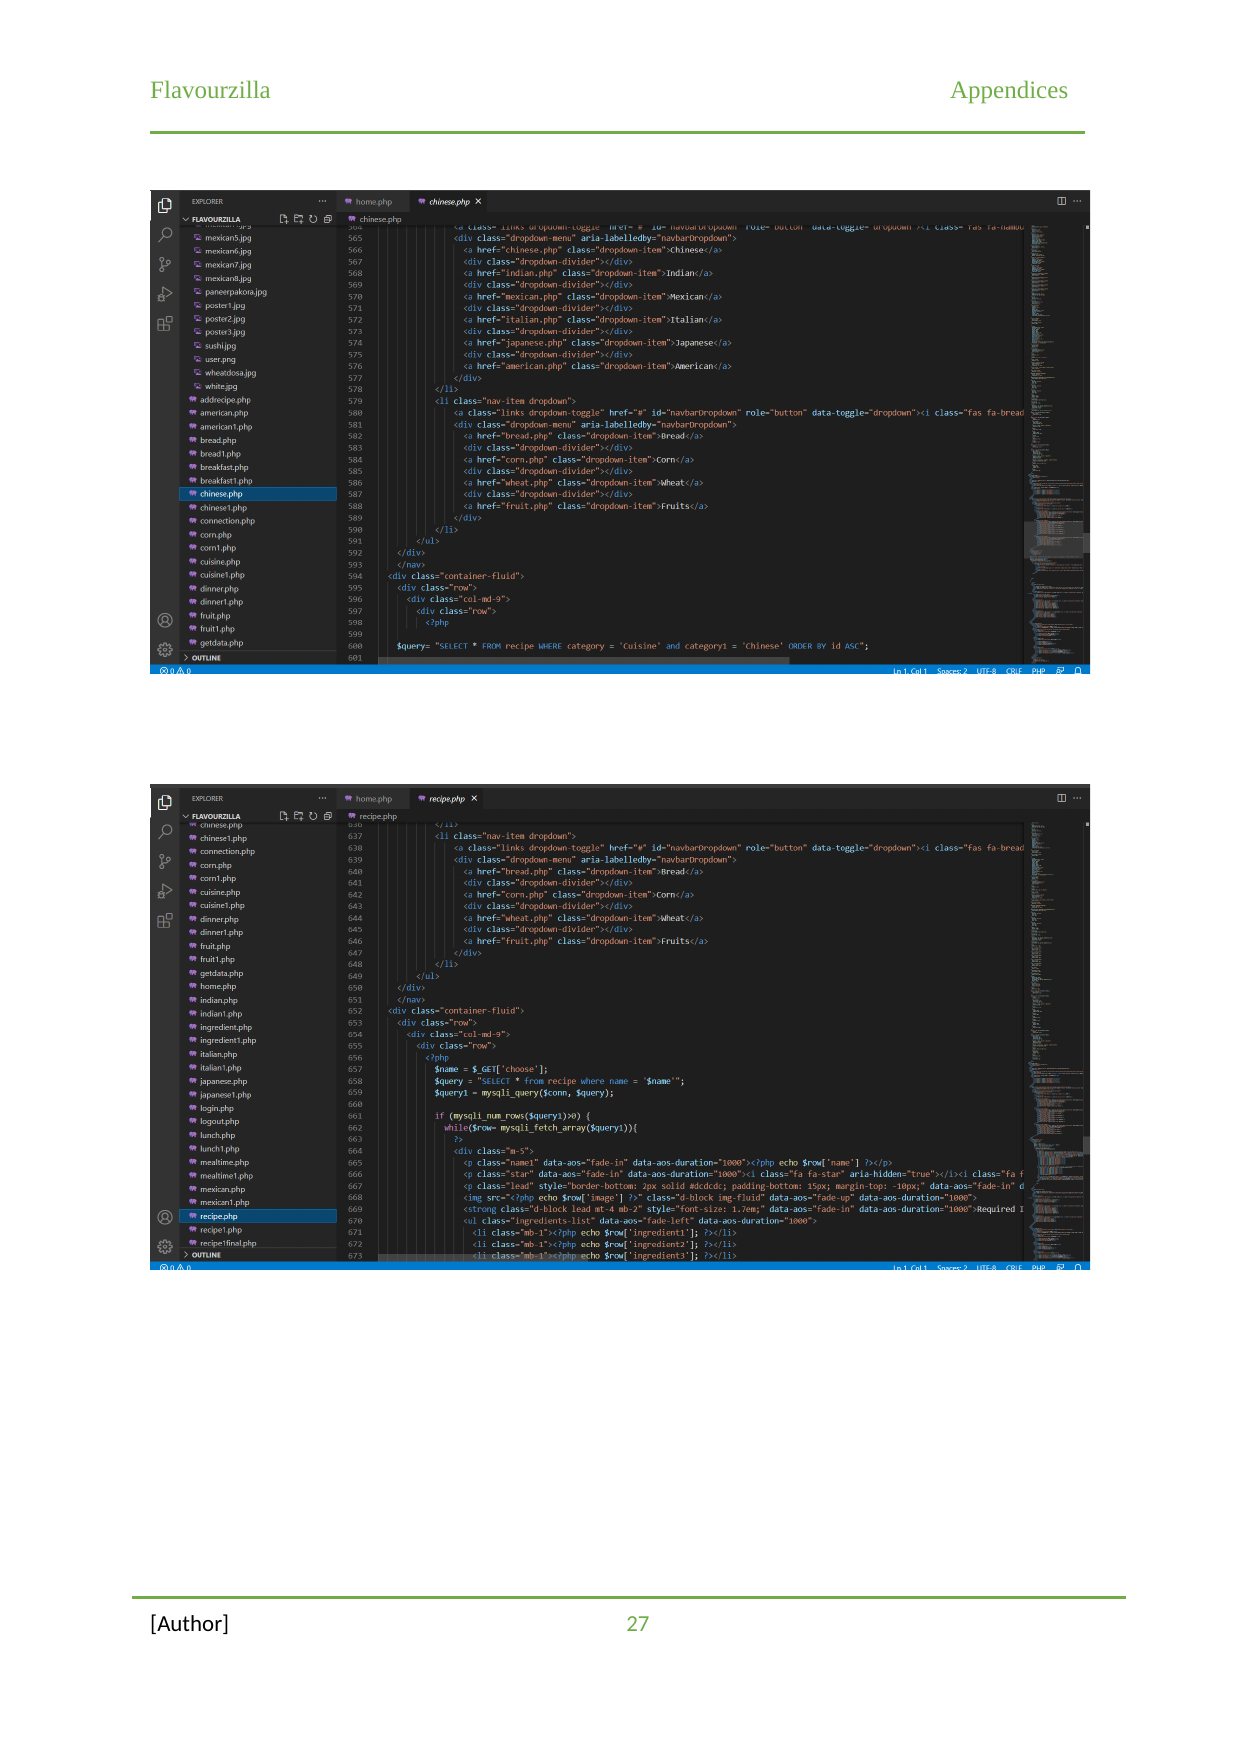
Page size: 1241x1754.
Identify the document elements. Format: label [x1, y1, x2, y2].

picture [150, 190, 1091, 674]
picture [150, 784, 1091, 1270]
